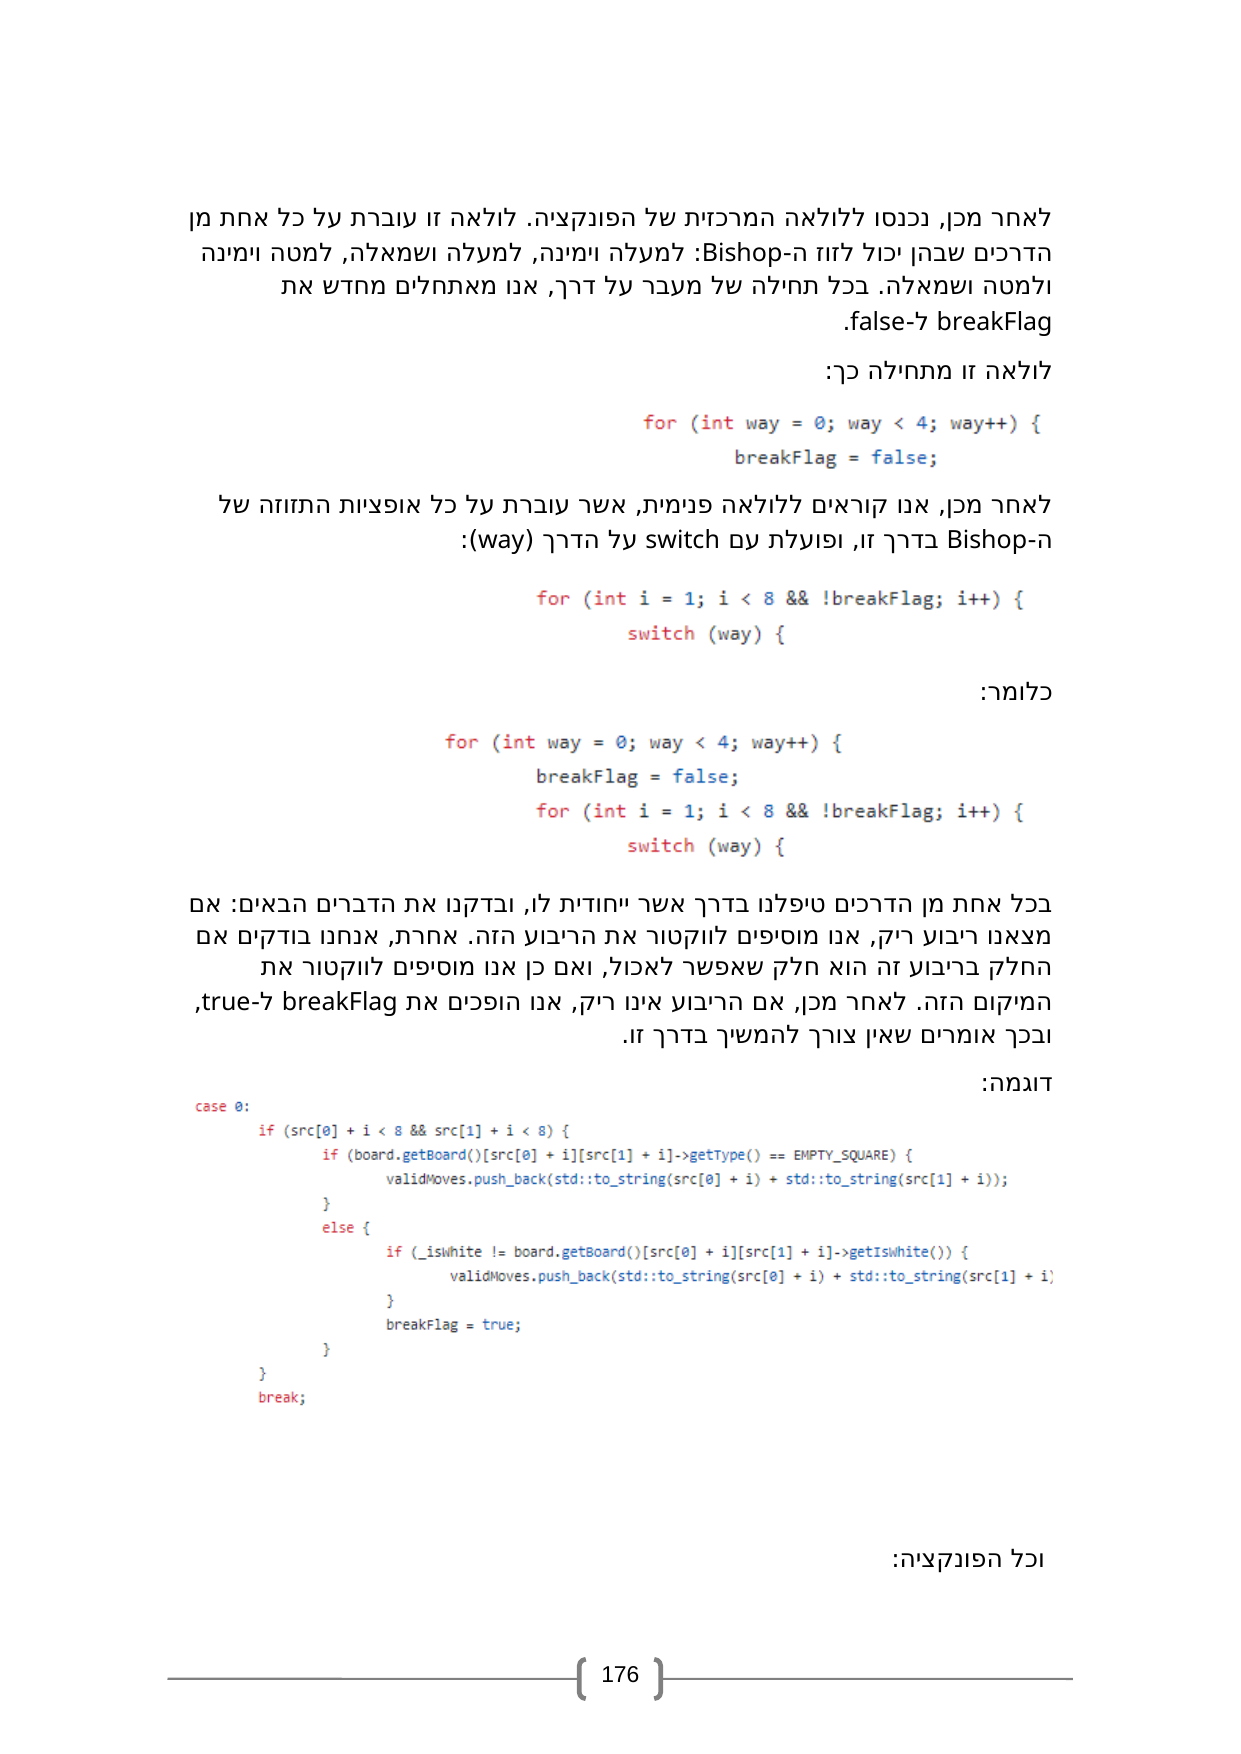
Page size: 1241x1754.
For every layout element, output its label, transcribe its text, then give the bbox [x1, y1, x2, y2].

text דוגמה: [187, 1068, 1053, 1098]
picture [433, 725, 1053, 871]
picture [518, 575, 1053, 659]
text כלומר: [187, 677, 1053, 706]
picture [636, 404, 1053, 472]
text לאחר מכן, נכנסו ללולאה המרכזית של הפונקציה. לולאה זו עוברת על כל אחת מן הדרכים שבהן יכול לזוז ה-Bishop: למעלה וימינה, למעלה ושמאלה, למטה וימינה ולמטה ושמאלה. בכל תחילה של מעבר על דרך, אנו מאתחלים מחדש את breakFlag ל-false. [187, 203, 1053, 337]
picture [190, 1098, 1053, 1412]
text בכל אחת מן הדרכים טיפלנו בדרך אשר ייחודית לו, ובדקנו את הדברים הבאים: אם מצאנו ריבוע ריק, אנו מוסיפים לווקטור את הריבוע הזה. אחרת, אנחנו בודקים אם החלק בריבוע זה הוא חלק שאפשר לאכול, ואם כן אנו מוסיפים לווקטור את המיקום הזה. לאחר מכן, אם הריבוע אינו ריק, אנו הופכים את breakFlag ל-true, ובכך אומרים שאין צורך להמשיך בדרך זו. [187, 889, 1053, 1049]
text לולאה זו מתחילה כך: [187, 357, 1053, 386]
text לאחר מכן, אנו קוראים ללולאה פנימית, אשר עוברת על כל אופציות התזוזה של ה-Bishop בדרך זו, ופועלת עם switch על הדרך (way): [187, 491, 1053, 556]
text וכל הפונקציה: [187, 1544, 1053, 1573]
